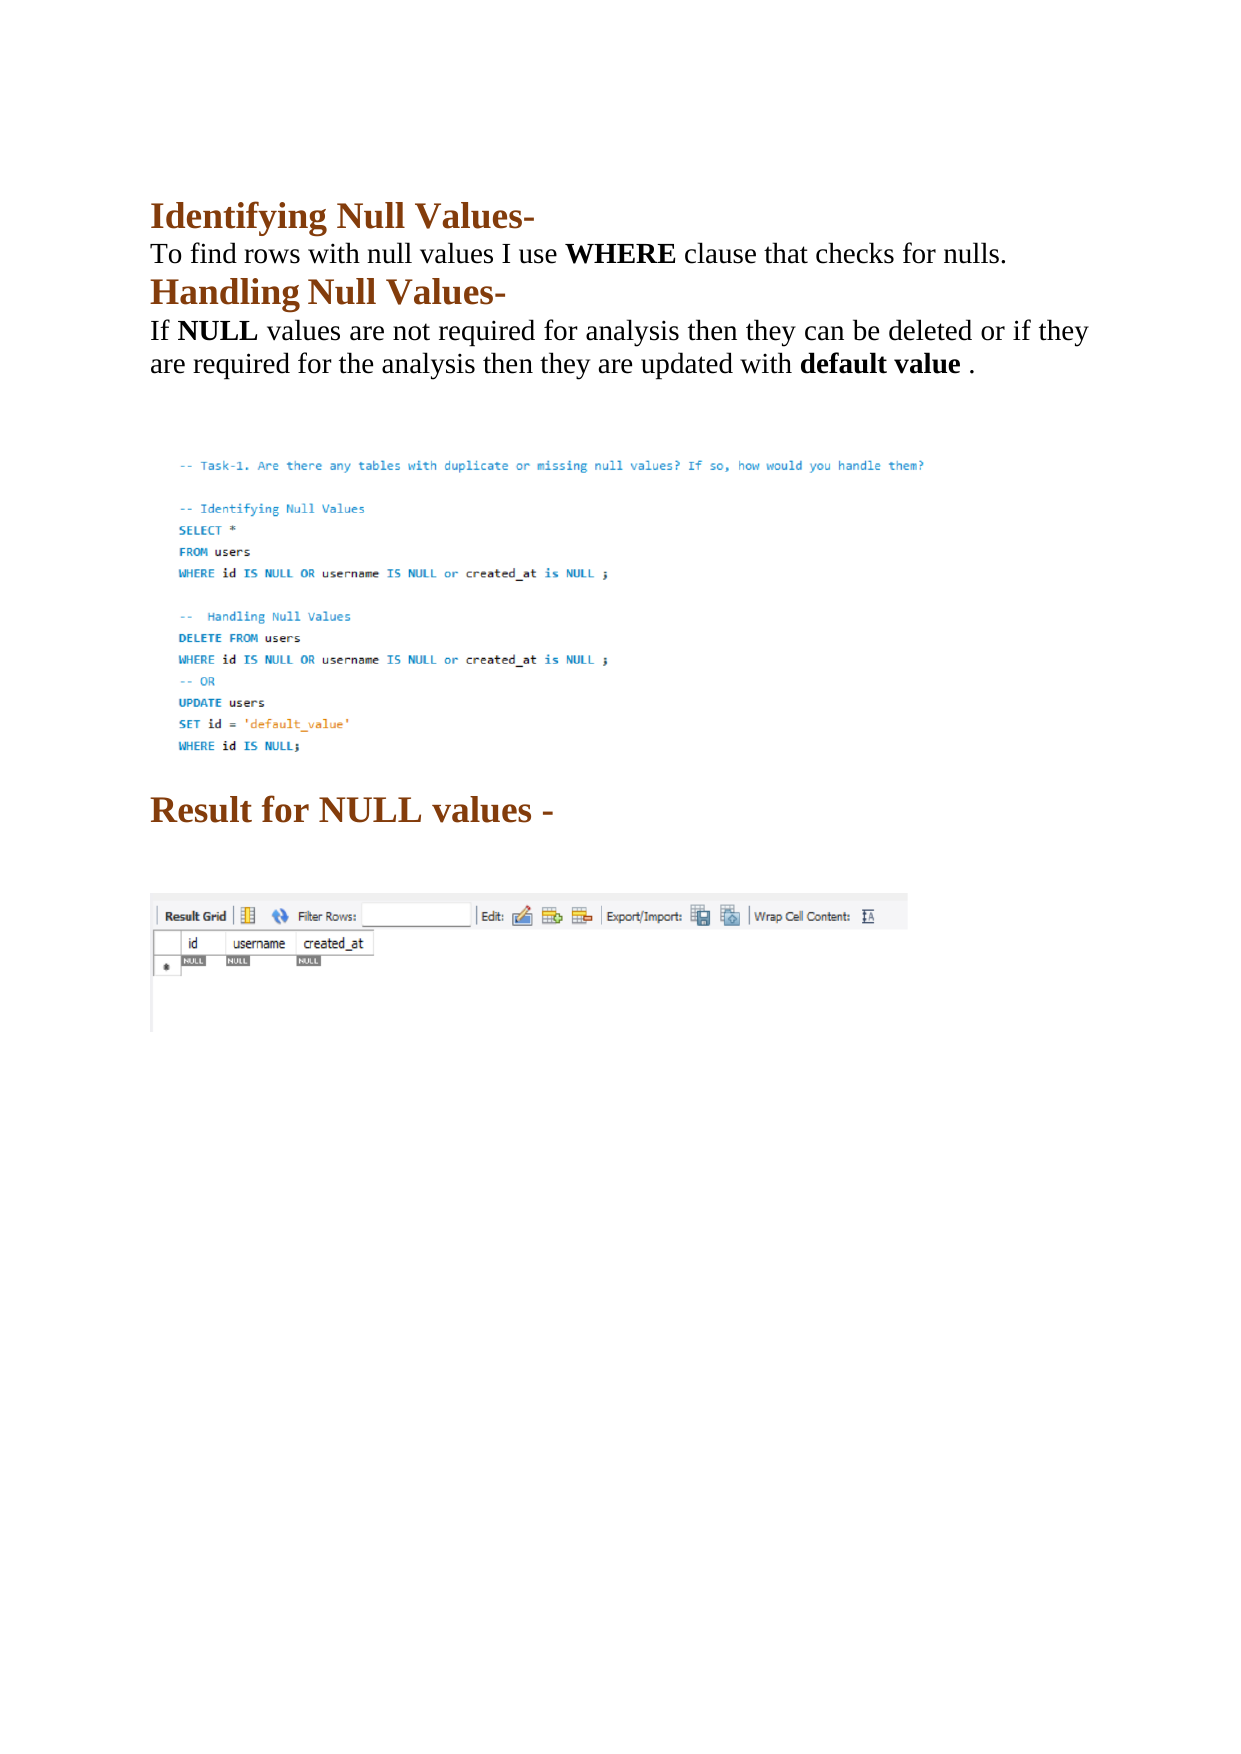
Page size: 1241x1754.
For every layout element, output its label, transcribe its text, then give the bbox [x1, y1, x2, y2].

picture [160, 444, 943, 769]
text To find rows with null values I use WHERE clause that checks for nulls. [150, 236, 1090, 270]
text If NULL values are not required for analysis then they can be deleted or if they are required for the analysis then they are updated with default value . [150, 313, 1090, 380]
text Identifying Null Values- [150, 193, 1090, 236]
picture [150, 893, 908, 1032]
text Handling Null Values- [150, 270, 1090, 313]
text Result for NULL values - [150, 787, 1090, 830]
